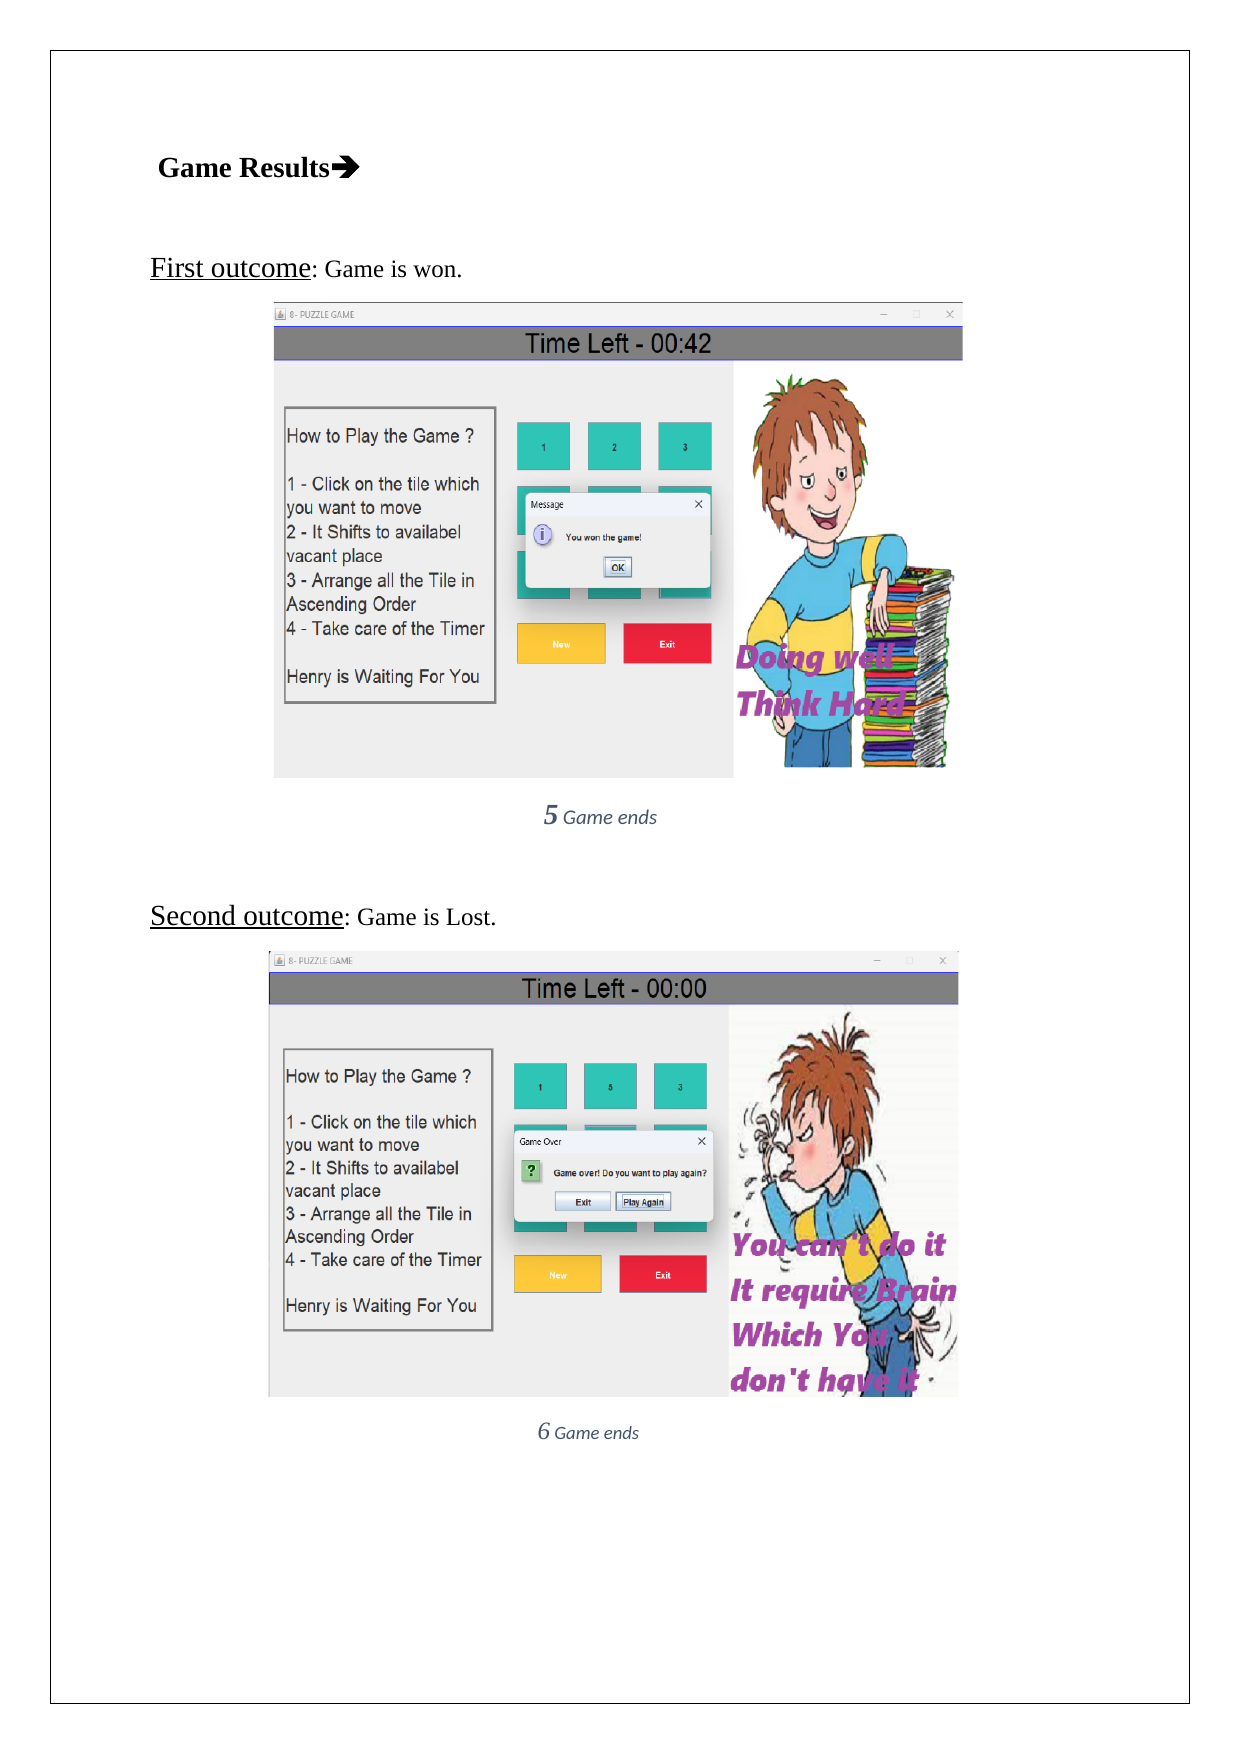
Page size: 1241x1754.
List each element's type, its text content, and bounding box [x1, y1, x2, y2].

text 5 Game ends [150, 797, 1090, 830]
text First outcome: Game is won. [150, 250, 1090, 283]
picture [273, 302, 963, 778]
picture [268, 951, 959, 1397]
text Second outcome: Game is Lost. [150, 898, 1090, 932]
text Game Results [150, 150, 1090, 184]
text 6 Game ends [150, 1416, 1090, 1444]
